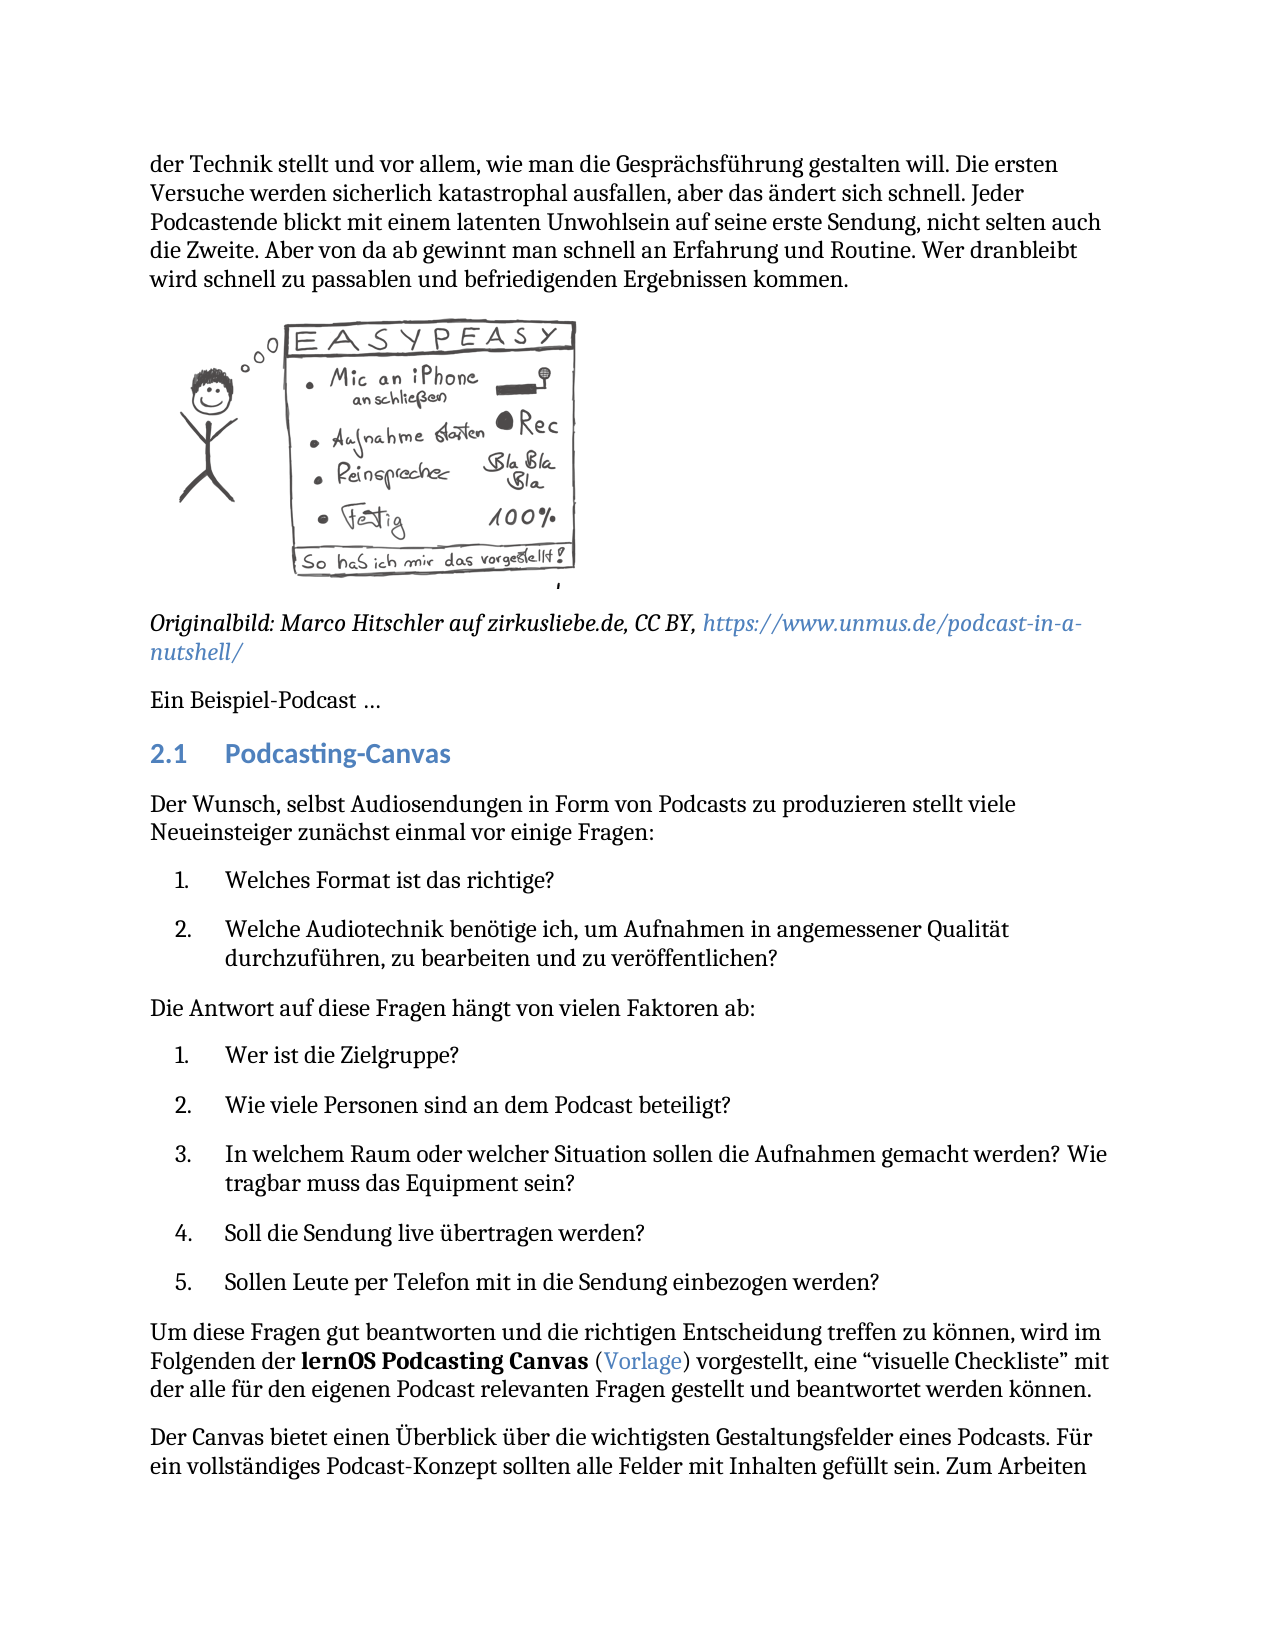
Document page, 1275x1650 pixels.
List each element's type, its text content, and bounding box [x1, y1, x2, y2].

text Originalbild: Marco Hitschler auf zirkusliebe.de, CC BY, https://www.unmus.de/podcast-in-a-nutshell/ [150, 609, 1125, 667]
text Um diese Fragen gut beantworten und die richtigen Entscheidung treffen zu können, wird im Folgenden der lernOS Podcasting Canvas (Vorlage) vorgestellt, eine “visuelle Checkliste” mit der alle für den eigenen Podcast relevanten Fragen gestellt und beantwortet werden können. [150, 1318, 1125, 1404]
list Sollen Leute per Telefon mit in die Sendung einbezogen werden? [175, 1268, 1125, 1297]
subtitle 2.1 Podcasting-Canvas [150, 735, 1125, 771]
picture [168, 312, 586, 589]
list Welche Audiotechnik benötige ich, um Aufnahmen in angemessener Qualität durchzuführen, zu bearbeiten und zu veröffentlichen? [175, 915, 1125, 973]
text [150, 1423, 1125, 1480]
list Wie viele Personen sind an dem Podcast beteiligt? [175, 1091, 1125, 1119]
text Die Antwort auf diese Fragen hängt von vielen Faktoren ab: [150, 994, 1125, 1022]
list Wer ist die Zielgruppe? [175, 1041, 1125, 1070]
list Welches Format ist das richtige? [175, 866, 1125, 894]
list Soll die Sendung live übertragen werden? [175, 1219, 1125, 1247]
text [150, 150, 1125, 294]
text Der Wunsch, selbst Audiosendungen in Form von Podcasts zu produzieren stellt viele Neueinsteiger zunächst einmal vor einige Fragen: [150, 789, 1125, 847]
text Ein Beispiel-Podcast … [150, 686, 1125, 714]
list In welchem Raum oder welcher Situation sollen die Aufnahmen gemacht werden? Wie tragbar muss das Equipment sein? [175, 1140, 1125, 1198]
